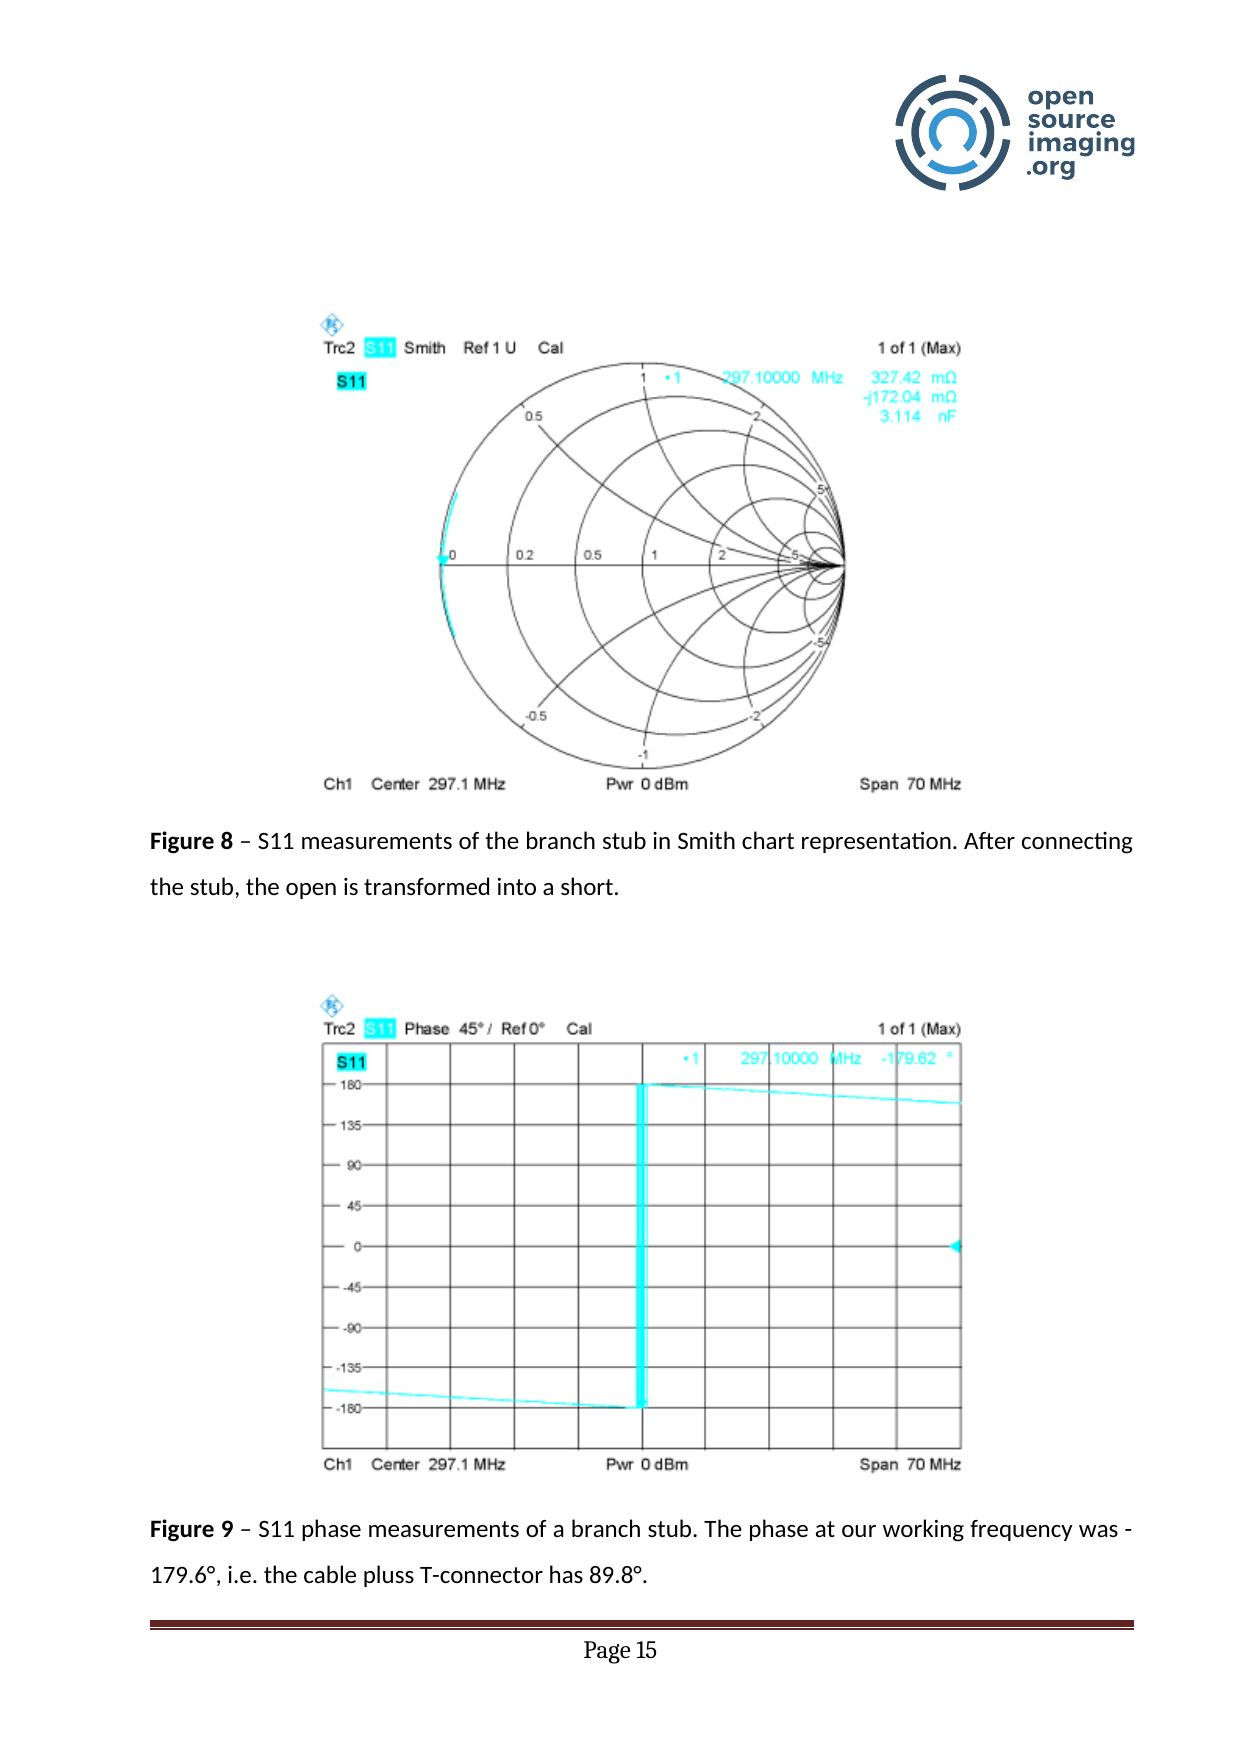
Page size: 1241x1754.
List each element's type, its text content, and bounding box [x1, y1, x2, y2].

picture [895, 75, 1135, 191]
text Figure 9 – S11 phase measurements of a branch stub. The phase at our working frequency was -179.6°, i.e. the cable pluss T-connector has 89.8°. [150, 1513, 1134, 1590]
picture [317, 991, 967, 1484]
text Figure 8 – S11 measurements of the branch stub in Smith chart representation. After connecting the stub, the open is transformed into a short. [150, 826, 1134, 902]
picture [317, 310, 967, 796]
